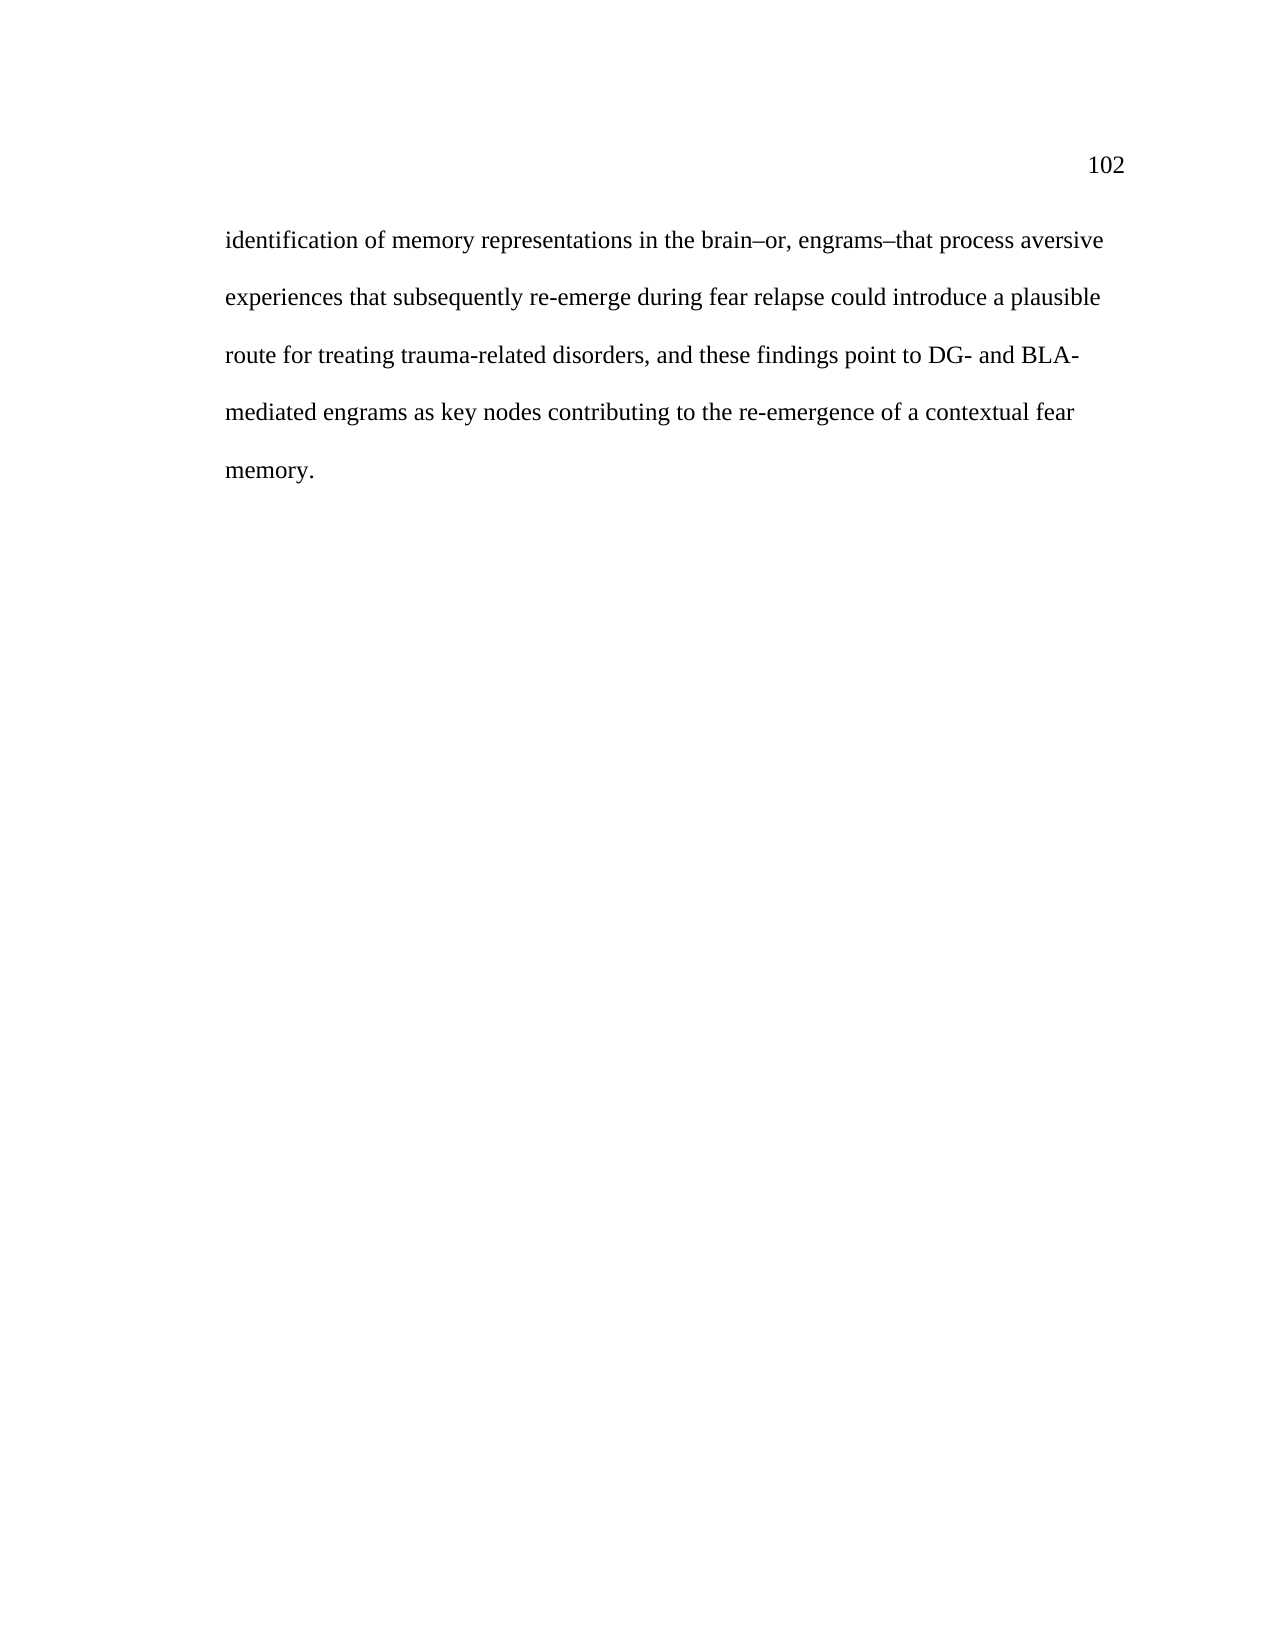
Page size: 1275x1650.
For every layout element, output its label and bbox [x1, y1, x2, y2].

text [225, 225, 1125, 484]
